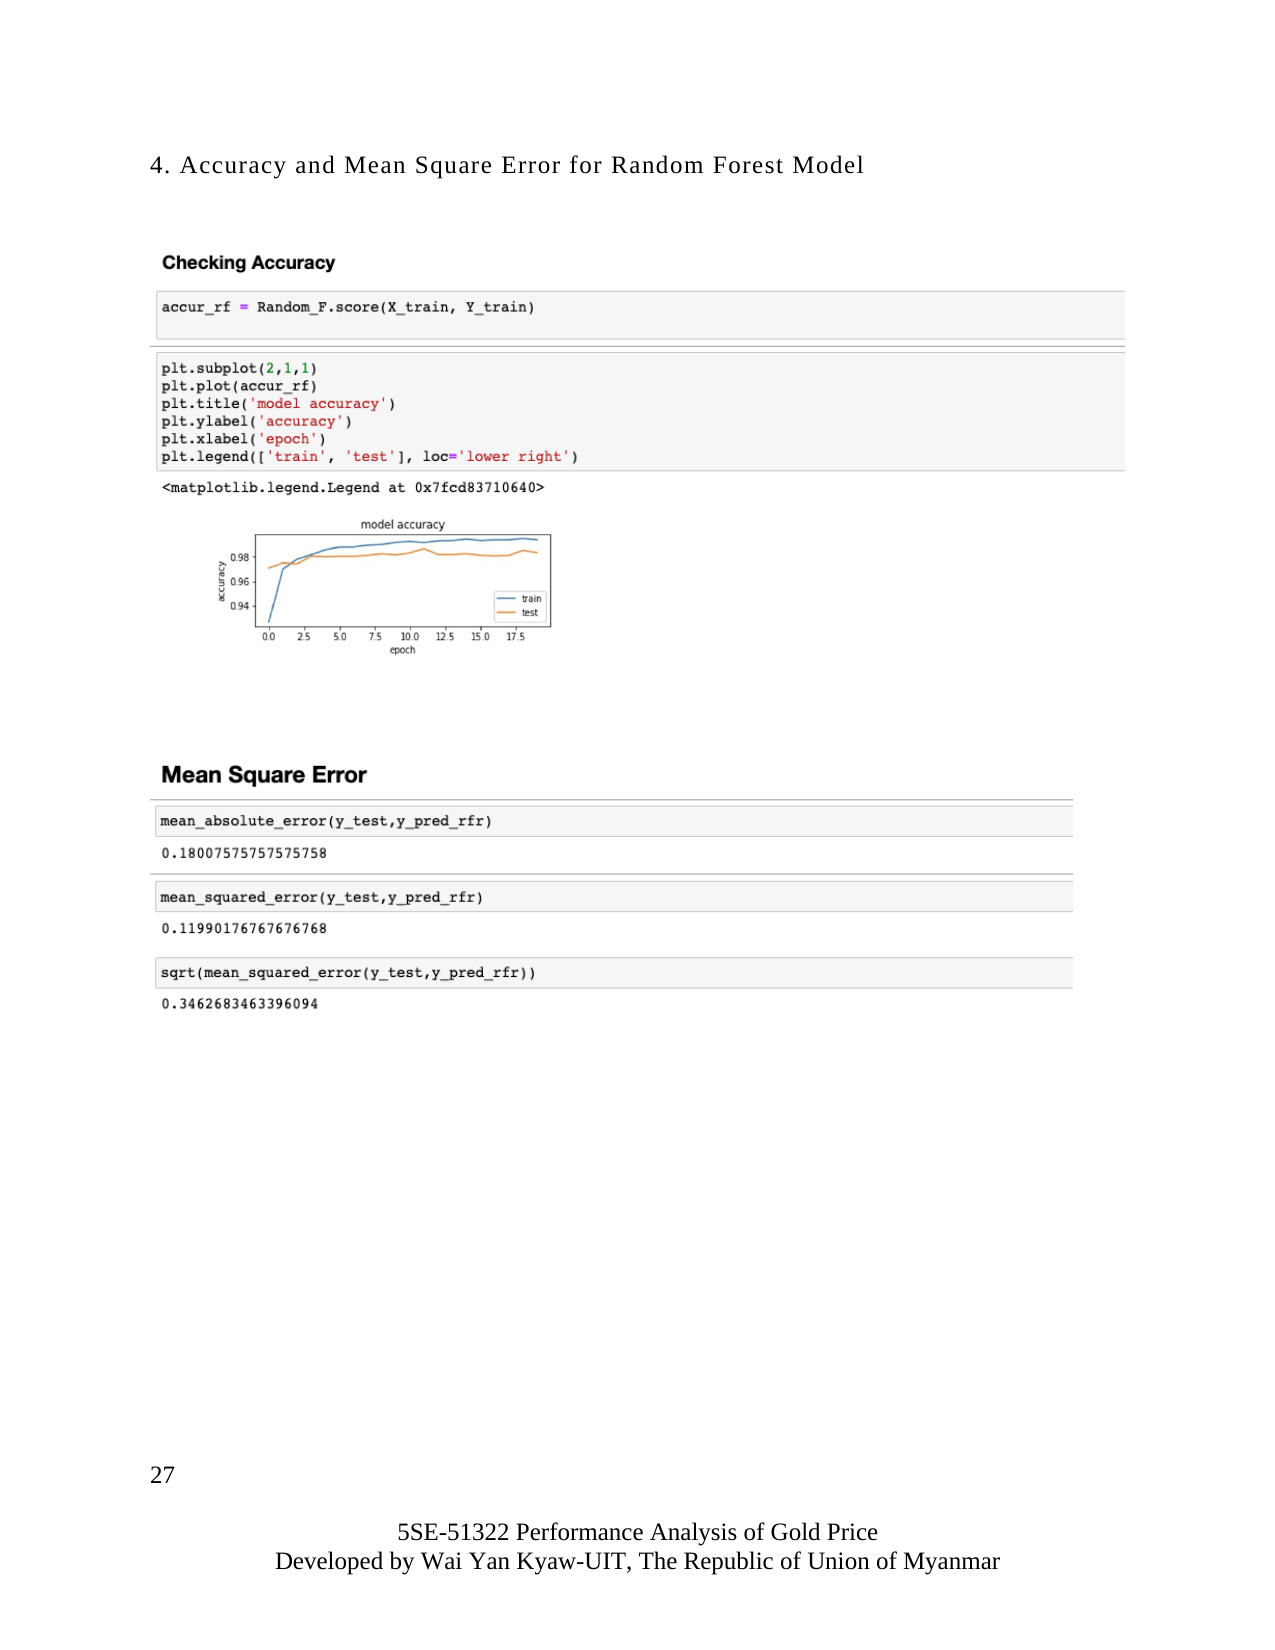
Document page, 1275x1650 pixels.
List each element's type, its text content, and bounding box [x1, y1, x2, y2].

subtitle 4. Accuracy and Mean Square Error for Random Forest Model [150, 150, 1125, 179]
picture [150, 747, 1073, 1021]
picture [150, 242, 1125, 665]
